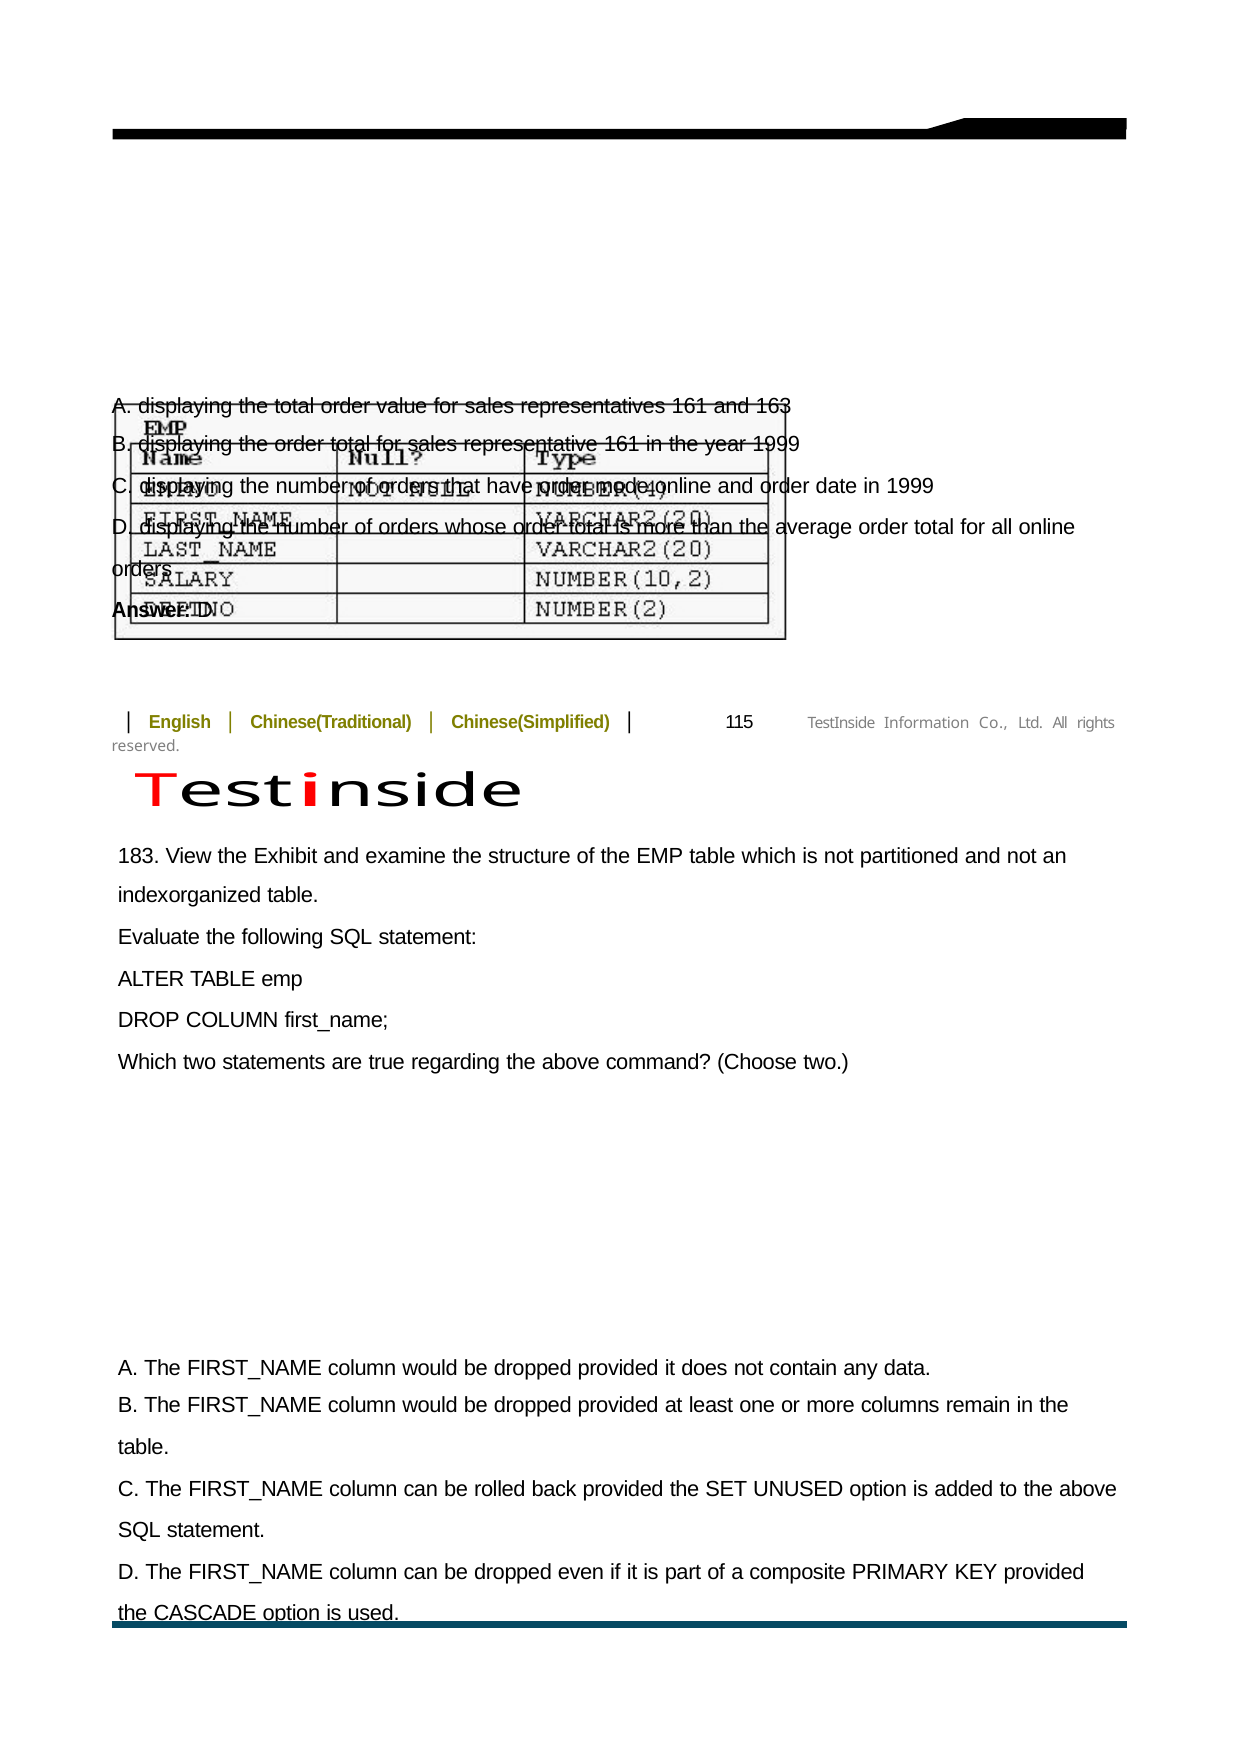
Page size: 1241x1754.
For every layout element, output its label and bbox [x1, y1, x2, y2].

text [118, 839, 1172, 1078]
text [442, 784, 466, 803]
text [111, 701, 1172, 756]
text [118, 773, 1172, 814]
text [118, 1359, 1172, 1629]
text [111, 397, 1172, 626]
picture [110, 399, 788, 640]
